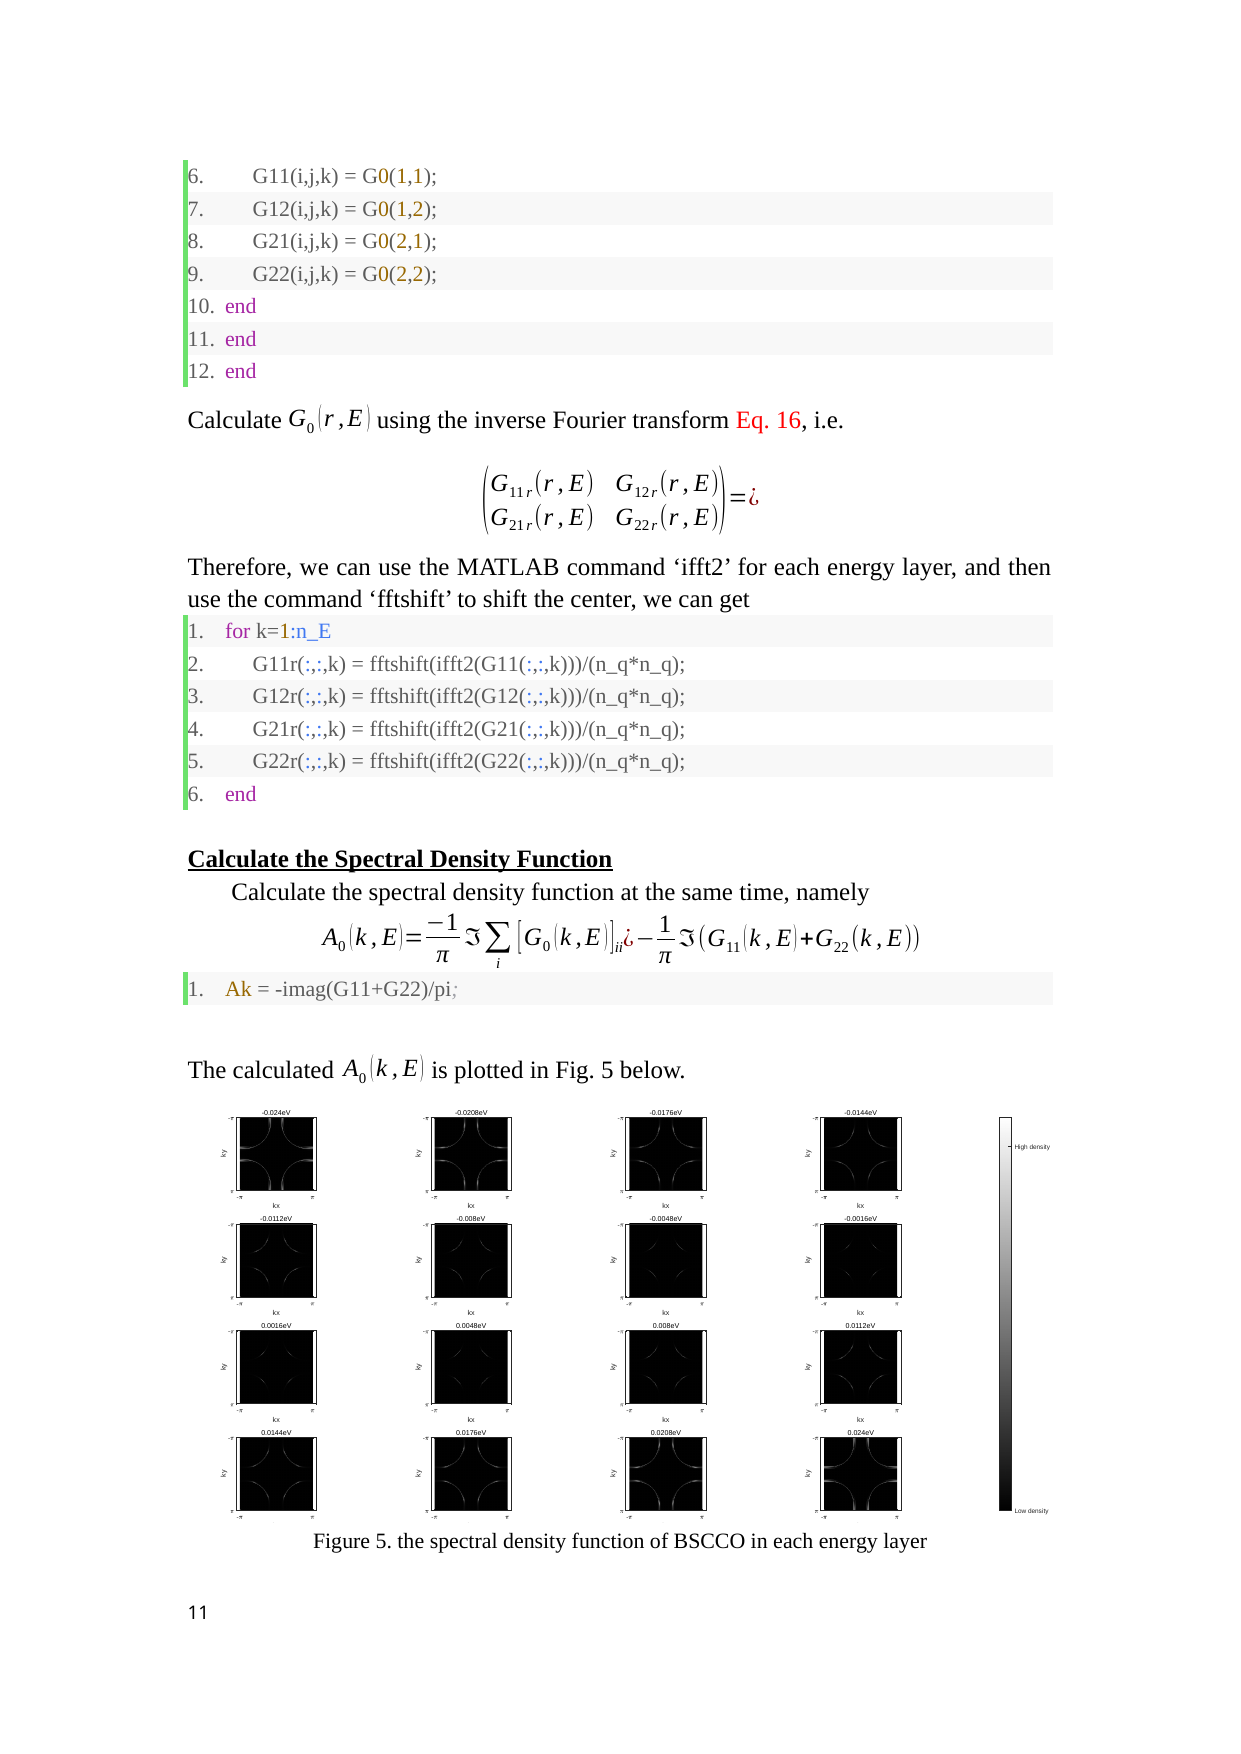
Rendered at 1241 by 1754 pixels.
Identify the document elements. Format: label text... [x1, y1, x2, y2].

list G12r(:,:,k) = fftshift(ifft2(G12(:,:,k)))/(n_q*n_q); [188, 680, 1053, 712]
list for k=1:n_E [188, 615, 1053, 647]
text Figure 5. the spectral density function of BSCCO in each energy layer [187, 1525, 1053, 1557]
list end [188, 322, 1053, 355]
list Ak = -imag(G11+G22)/pi; [188, 972, 1053, 1005]
list G21r(:,:,k) = fftshift(ifft2(G21(:,:,k)))/(n_q*n_q); [188, 712, 1053, 745]
list G21(i,j,k) = G0(2,1); [188, 225, 1053, 257]
text Calculate the spectral density function at the same time, namely [187, 875, 1053, 907]
list G22(i,j,k) = G0(2,2); [188, 257, 1053, 290]
list end [188, 290, 1053, 322]
text Calculate the Spectral Density Function [187, 842, 1053, 875]
text Therefore, we can use the MATLAB command ‘ifft2’ for each energy layer, and then use the command ‘fftshift’ to shift the center, we can get [187, 550, 1053, 615]
list G12(i,j,k) = G0(1,2); [188, 192, 1053, 225]
list G11r(:,:,k) = fftshift(ifft2(G11(:,:,k)))/(n_q*n_q); [188, 647, 1053, 680]
text The calculated is plotted in Fig. 5 below. [187, 1037, 1053, 1102]
list G22r(:,:,k) = fftshift(ifft2(G22(:,:,k)))/(n_q*n_q); [188, 745, 1053, 777]
text Calculate using the inverse Fourier transform Eq. 16, i.e. [187, 387, 1053, 452]
list G11(i,j,k) = G0(1,1); [188, 160, 1053, 192]
list end [188, 777, 1053, 810]
list end [188, 355, 1053, 387]
